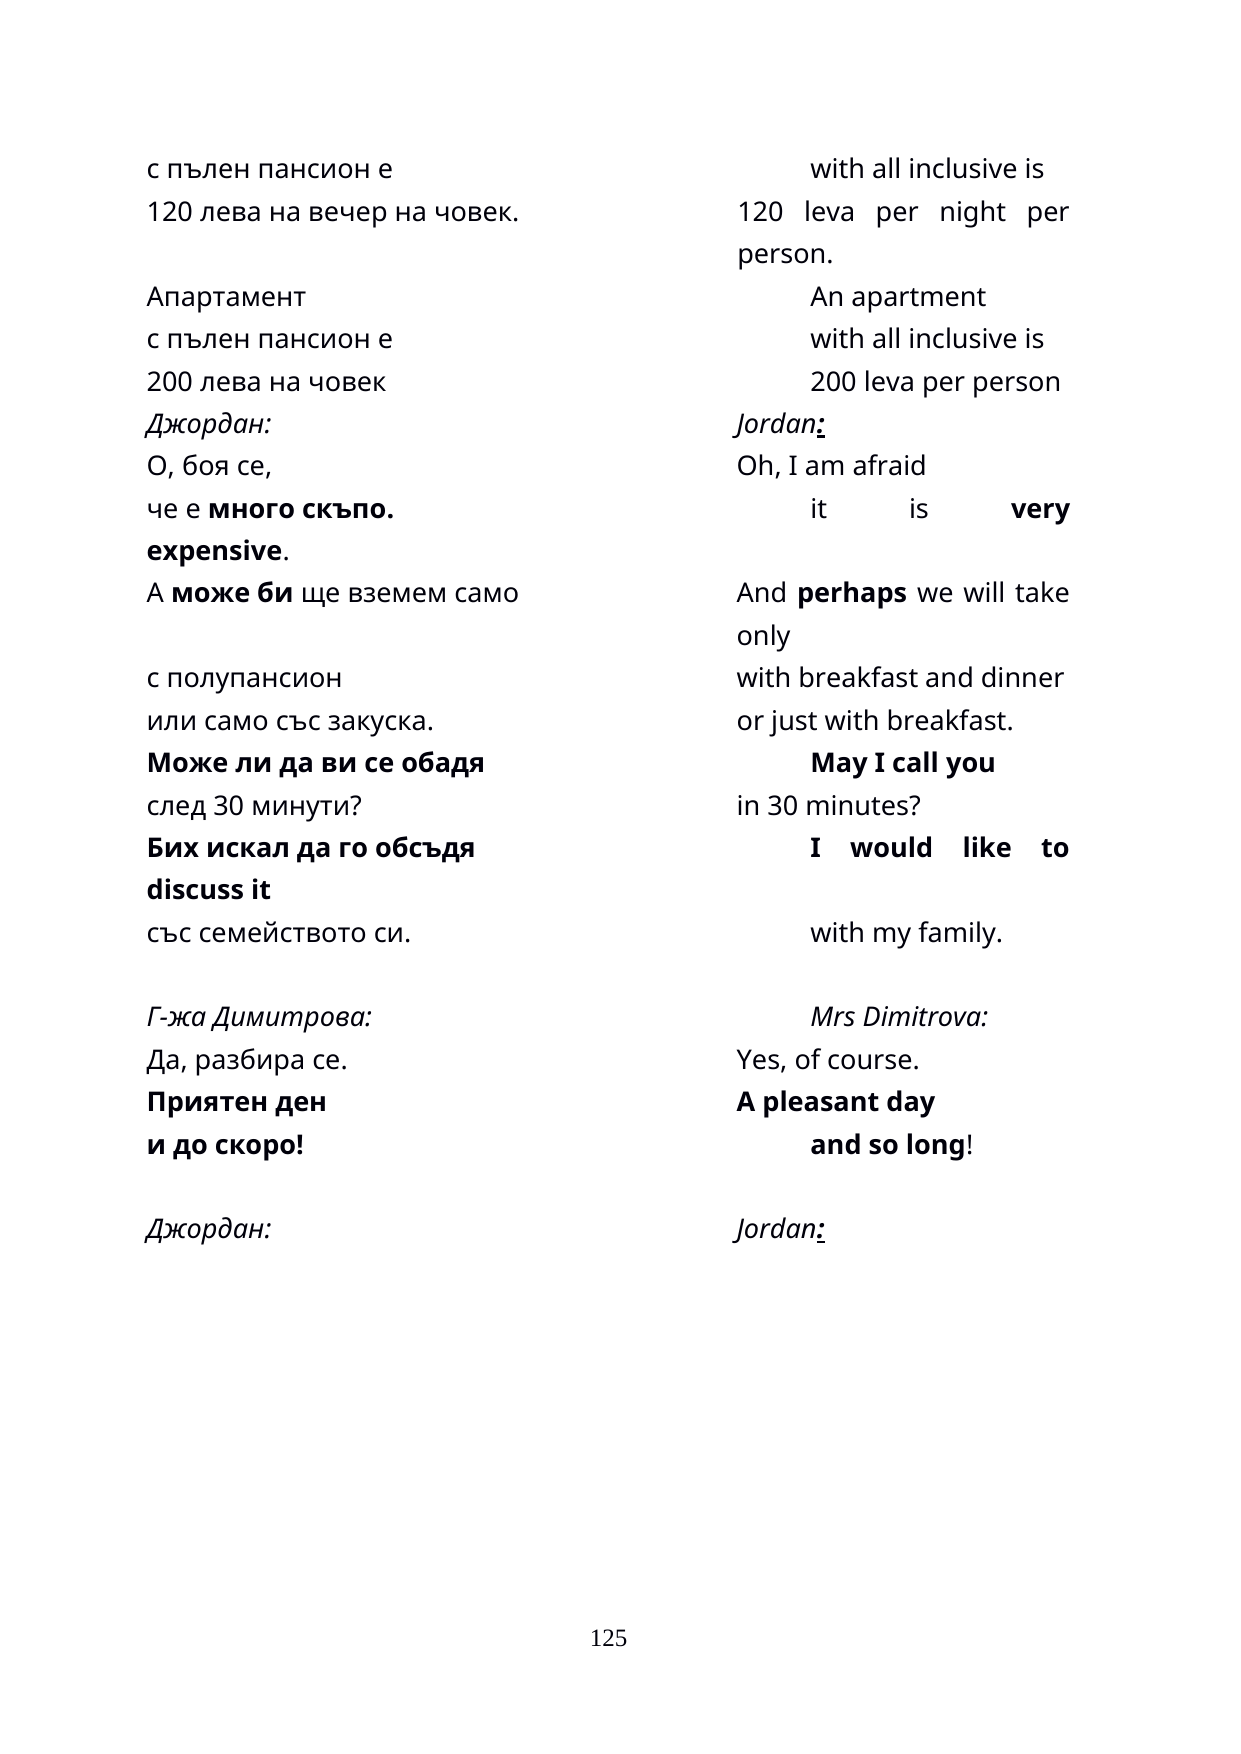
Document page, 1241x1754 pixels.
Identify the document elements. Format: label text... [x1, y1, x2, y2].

text Бих искал да го обсъдя I would like to discuss it [146, 828, 1070, 908]
text 120 лева на вечер на човек. 120 leva per night per person. [146, 192, 1070, 272]
text О, боя се, Oh, I am afraid [146, 447, 1070, 484]
text или само със закуска. оr just with breakfast. [146, 701, 1070, 738]
text Джордан: Jordan: [146, 1210, 1070, 1247]
text с пълен пансион е with all inclusive is [146, 319, 1070, 356]
text Апартамент An apartment [146, 277, 1070, 314]
text Може ли да ви се обадя May I call you [146, 743, 1070, 780]
text с пълен пансион е with all inclusive is [146, 150, 1070, 187]
text 200 лева на човек 200 leva per person [146, 362, 1070, 399]
text А може би ще вземем само And perhaps we will take only [146, 574, 1070, 653]
text и до скоро! and so long! [146, 1125, 1070, 1162]
text Г-жа Димитрова: Mrs Dimitrova: [146, 998, 1070, 1035]
text със семейството си. with my family. [146, 913, 1070, 950]
text че е много скъпо. it is very expensive. [146, 489, 1070, 568]
text след 30 минути? in 30 minutes? [146, 786, 1070, 823]
text Да, разбира се. Yes, of course. [146, 1040, 1070, 1077]
text Джордан: Jordan: [146, 404, 1070, 441]
text Приятен ден A pleasant day [146, 1083, 1070, 1119]
text с полупансион with breakfast and dinner [146, 659, 1070, 696]
